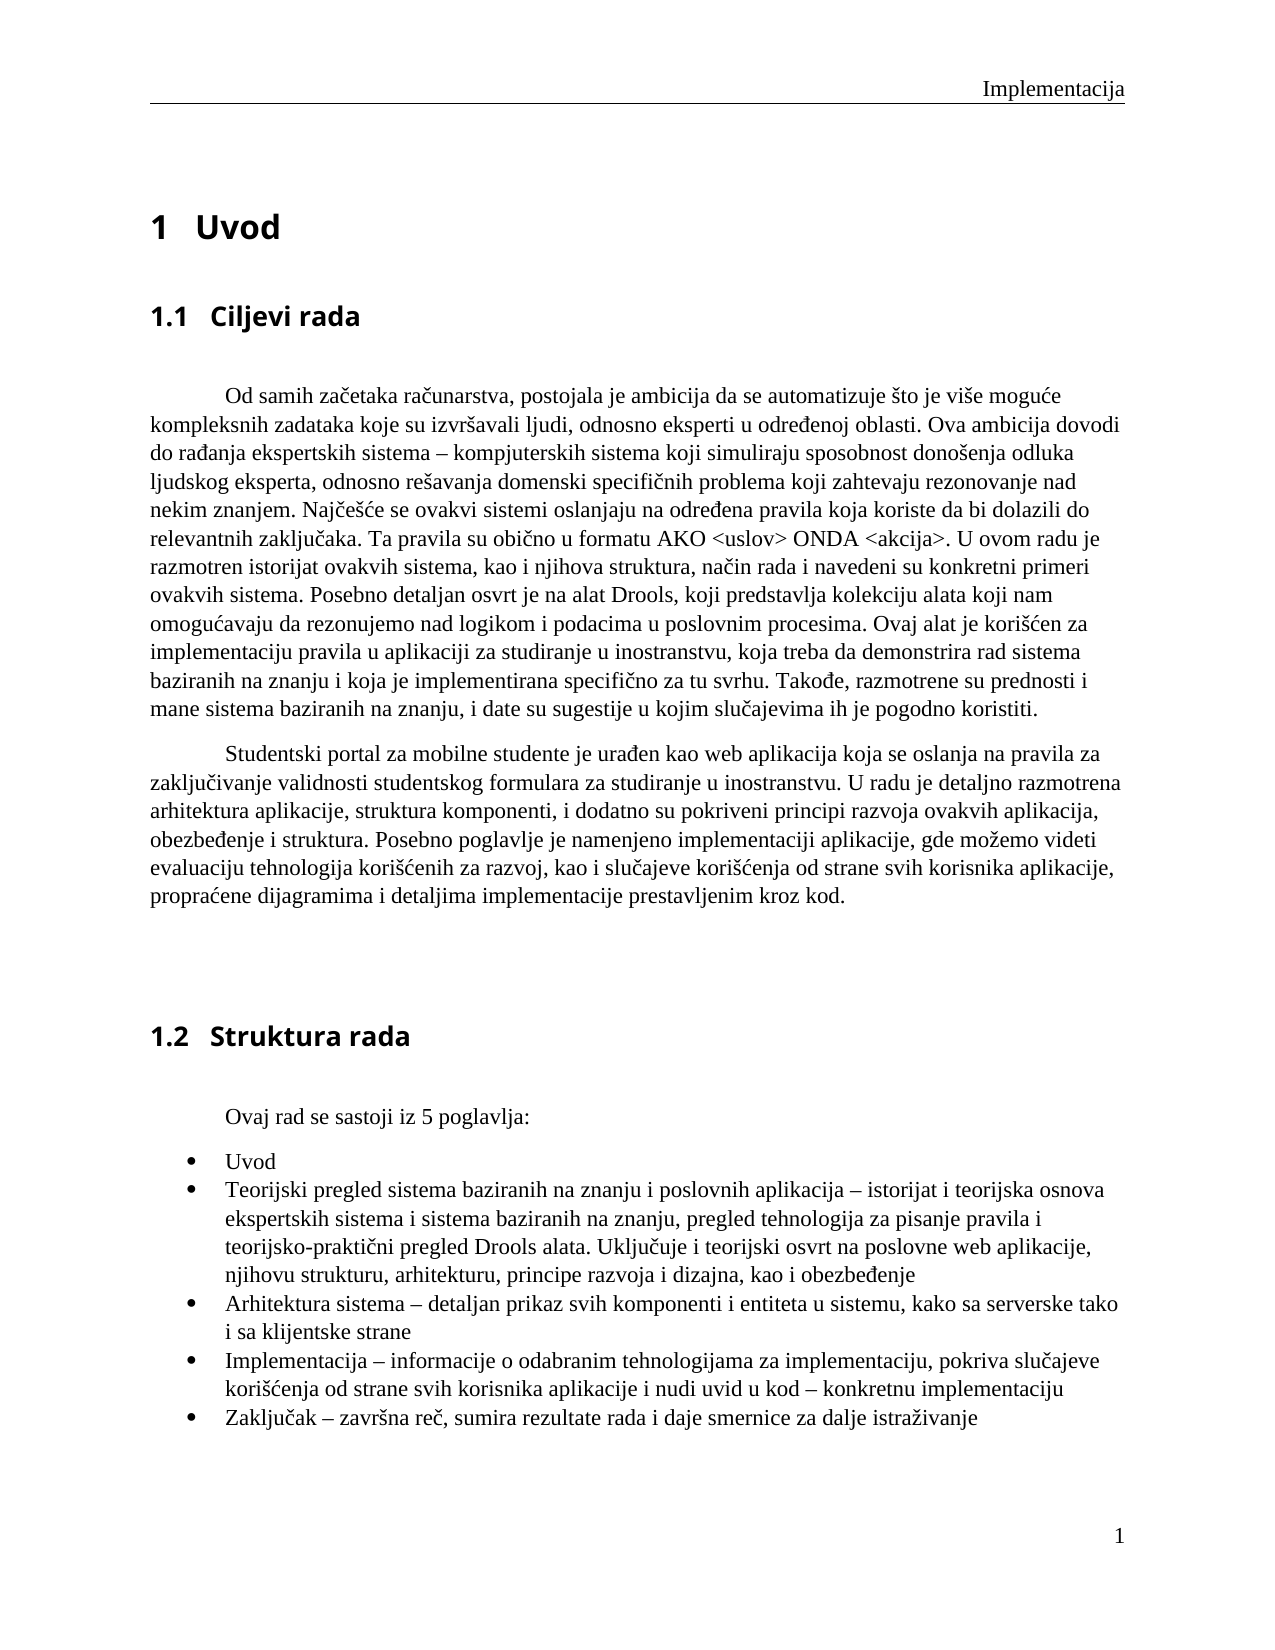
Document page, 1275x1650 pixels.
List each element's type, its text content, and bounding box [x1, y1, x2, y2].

list Arhitektura sistema – detaljan prikaz svih komponenti i entiteta u sistemu, kako sa serverske tako i sa klijentske strane [187, 1290, 1125, 1345]
subtitle Ciljevi rada [150, 297, 1125, 334]
text Ovaj rad se sastoji iz 5 poglavlja: [150, 1103, 1125, 1129]
text Od samih začetaka računarstva, postojala je ambicija da se automatizuje što je više moguće kompleksnih zadataka koje su izvršavali ljudi, odnosno eksperti u određenoj oblasti. Ova ambicija dovodi do rađanja ekspertskih sistema – kompjuterskih sistema koji simuliraju sposobnost donošenja odluka ljudskog eksperta, odnosno rešavanja domenski specifičnih problema koji zahtevaju rezonovanje nad nekim znanjem. Najčešće se ovakvi sistemi oslanjaju na određena pravila koja koriste da bi dolazili do relevantnih zaključaka. Ta pravila su obično u formatu AKO <uslov> ONDA <akcija>. U ovom radu je razmotren istorijat ovakvih sistema, kao i njihova struktura, način rada i navedeni su konkretni primeri ovakvih sistema. Posebno detaljan osvrt je na alat Drools, koji predstavlja kolekciju alata koji nam omogućavaju da rezonujemo nad logikom i podacima u poslovnim procesima. Ovaj alat je korišćen za implementaciju pravila u aplikaciji za studiranje u inostranstvu, koja treba da demonstrira rad sistema baziranih na znanju i koja je implementirana specifično za tu svrhu. Takođe, razmotrene su prednosti i mane sistema baziranih na znanju, i date su sugestije u kojim slučajevima ih je pogodno koristiti. [150, 382, 1125, 722]
list Zaključak – završna reč, sumira rezultate rada i daje smernice za dalje istraživanje [187, 1404, 1125, 1430]
subtitle Uvod [150, 203, 1125, 249]
subtitle Struktura rada [150, 1018, 1125, 1055]
list Implementacija – informacije o odabranim tehnologijama za implementaciju, pokriva slučajeve korišćenja od strane svih korisnika aplikacije i nudi uvid u kod – konkretnu implementaciju [187, 1347, 1125, 1402]
list Uvod [187, 1148, 1125, 1174]
text Studentski portal za mobilne studente je urađen kao web aplikacija koja se oslanja na pravila za zaključivanje validnosti studentskog formulara za studiranje u inostranstvu. U radu je detaljno razmotrena arhitektura aplikacije, struktura komponenti, i dodatno su pokriveni principi razvoja ovakvih aplikacija, obezbeđenje i struktura. Posebno poglavlje je namenjeno implementaciji aplikacije, gde možemo videti evaluaciju tehnologija korišćenih za razvoj, kao i slučajeve korišćenja od strane svih korisnika aplikacije, propraćene dijagramima i detaljima implementacije prestavljenim kroz kod. [150, 740, 1125, 909]
list Teorijski pregled sistema baziranih na znanju i poslovnih aplikacija – istorijat i teorijska osnova ekspertskih sistema i sistema baziranih na znanju, pregled tehnologija za pisanje pravila i teorijsko-praktični pregled Drools alata. Uključuje i teorijski osvrt na poslovne web aplikacije, njihovu strukturu, arhitekturu, principe razvoja i dizajna, kao i obezbeđenje [187, 1176, 1125, 1288]
